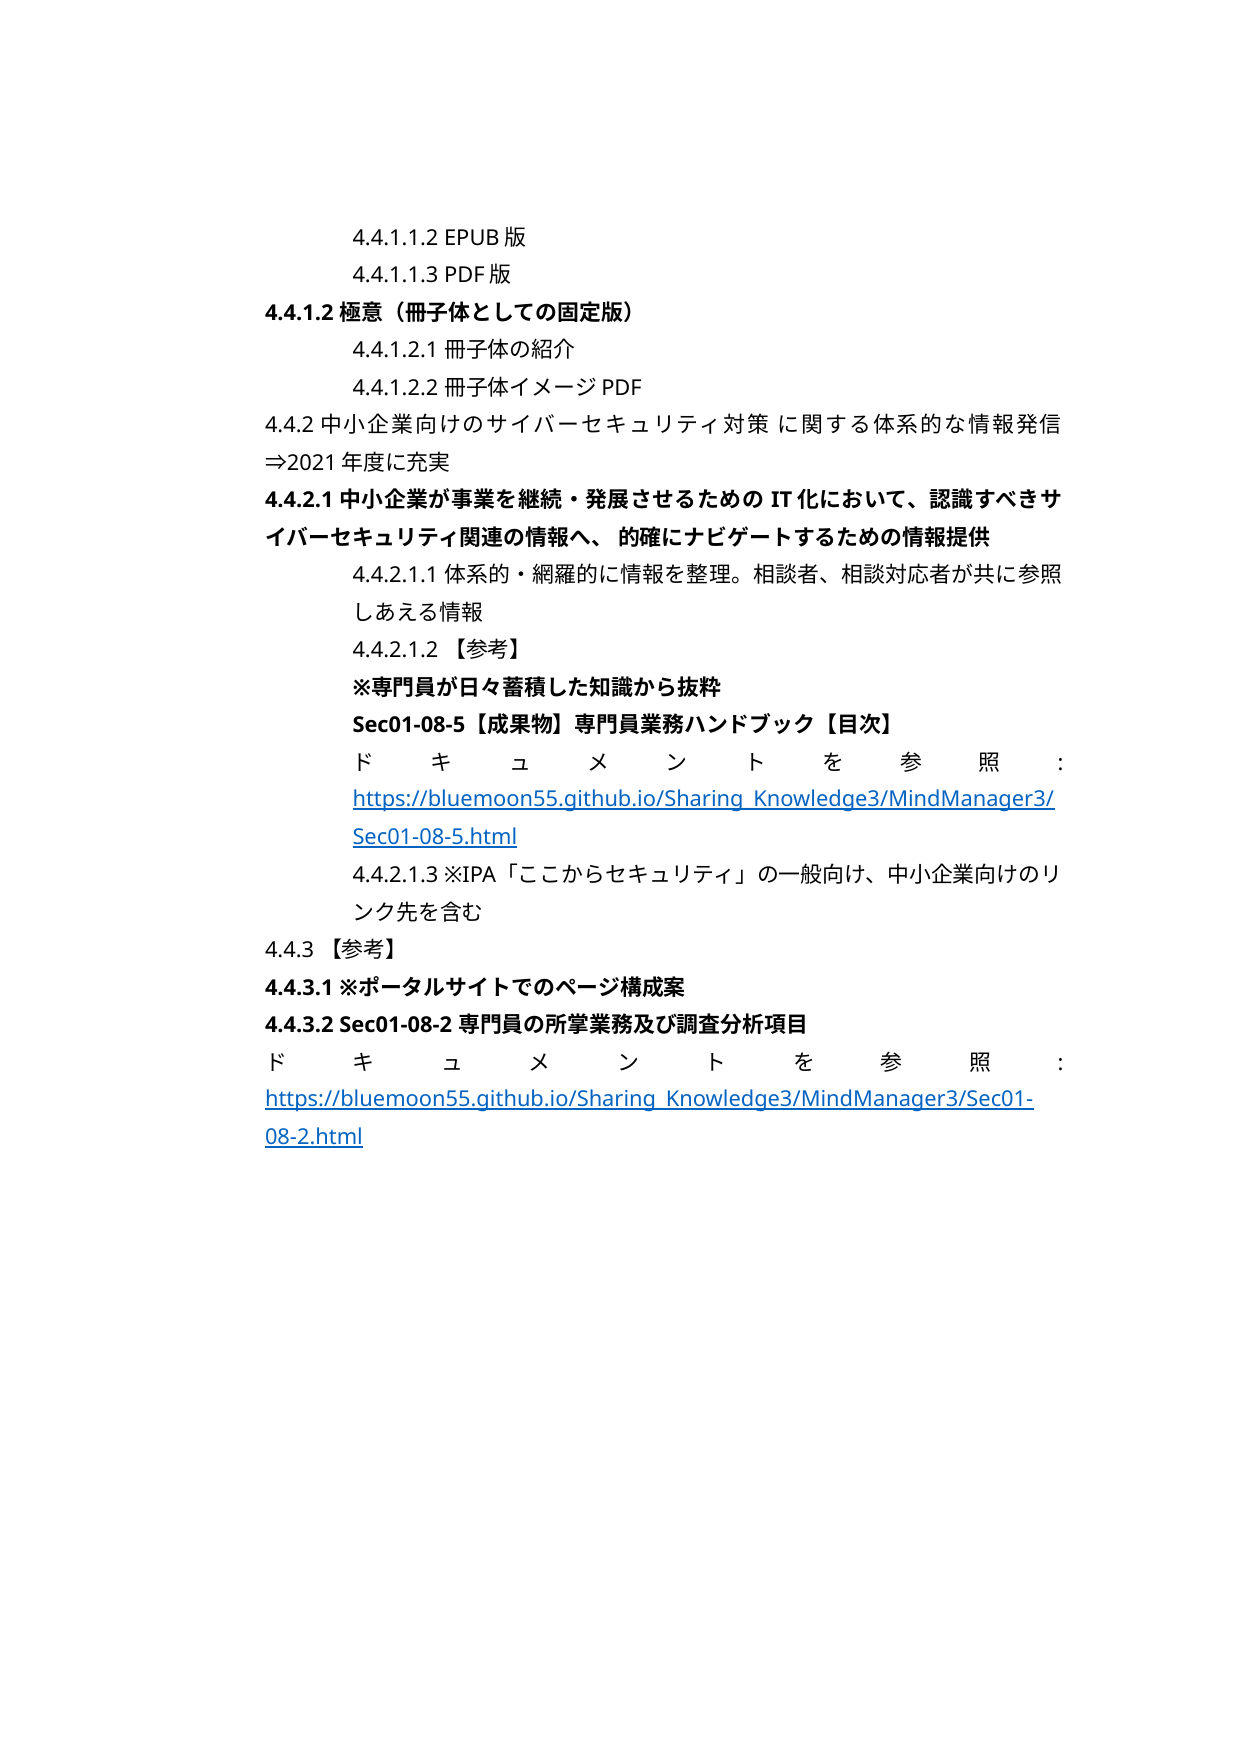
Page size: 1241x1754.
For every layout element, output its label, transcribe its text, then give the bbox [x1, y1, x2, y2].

text PDF版 [352, 254, 1063, 292]
text ドキュメントを参照: https://bluemoon55.github.io/Sharing_Knowledge3/MindManager3/Sec01-08-5.html [352, 742, 1063, 854]
text 中小企業が事業を継続・発展させるためのIT化において、認識すべきサイバーセキュリティ関連の情報へ、 的確にナビゲートするための情報提供 [265, 479, 1063, 554]
text ※IPA「ここからセキュリティ」の一般向け、中小企業向けのリンク先を含む [352, 854, 1063, 929]
text ドキュメントを参照: https://bluemoon55.github.io/Sharing_Knowledge3/MindManager3/Sec01-08-2.html [265, 1042, 1063, 1154]
text EPUB版 [352, 217, 1063, 254]
text 【参考】 [352, 629, 1063, 667]
text Sec01-08-2 専門員の所掌業務及び調査分析項目 [265, 1004, 1063, 1042]
text Sec01-08-5【成果物】専門員業務ハンドブック【目次】 [352, 704, 1063, 742]
text 冊子体イメージPDF [352, 367, 1063, 404]
text ※専門員が日々蓄積した知識から抜粋 [352, 667, 1063, 704]
text 中小企業向けのサイバーセキュリティ対策 に関する体系的な情報発信⇒2021年度に充実 [265, 404, 1063, 479]
text 極意（冊子体としての固定版） [265, 292, 1063, 329]
text ※ポータルサイトでのページ構成案 [265, 967, 1063, 1004]
text 冊子体の紹介 [352, 329, 1063, 367]
text 【参考】 [265, 929, 1063, 967]
text 体系的・網羅的に情報を整理。相談者、相談対応者が共に参照しあえる情報 [352, 554, 1063, 629]
